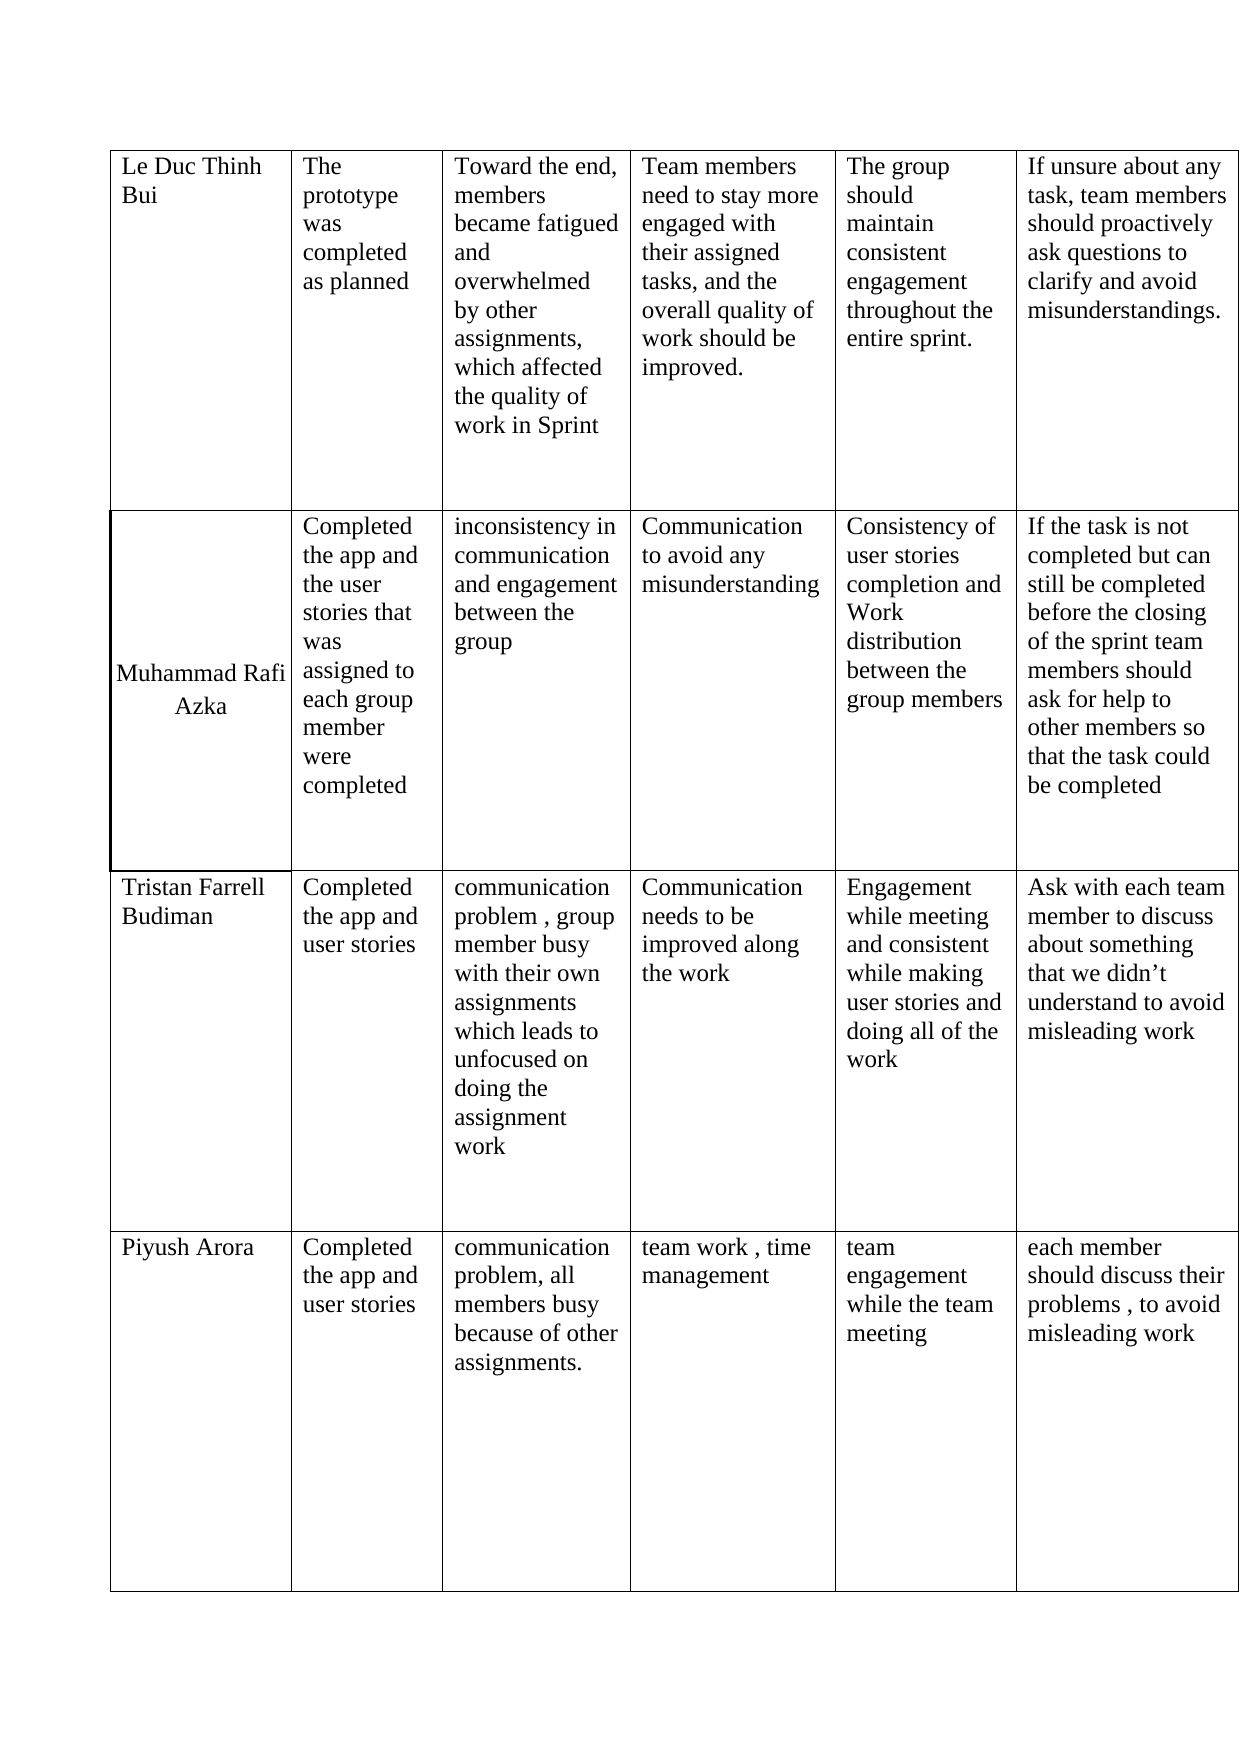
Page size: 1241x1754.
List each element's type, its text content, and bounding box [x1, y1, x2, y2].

table_cell The prototype was completed as planned [292, 151, 442, 510]
table_cell Communication to avoid any misunderstanding [631, 511, 835, 870]
table_cell Tristan Farrell Budiman [111, 872, 291, 1231]
table_cell team engagement while the team meeting [836, 1232, 1016, 1591]
table_cell Consistency of user stories completion and Work distribution between the group members [836, 511, 1016, 870]
table_cell If unsure about any task, team members should proactively ask questions to clarify and avoid misunderstandings. [1017, 151, 1238, 510]
table_cell Communication needs to be improved along the work [631, 871, 835, 1231]
table_cell communication problem, all members busy because of other assignments. [443, 1232, 630, 1591]
table_cell Piyush Arora [111, 1232, 291, 1591]
table_cell Ask with each team member to discuss about something that we didn’t understand to avoid misleading work [1017, 871, 1238, 1231]
table_cell Team members need to stay more engaged with their assigned tasks, and the overall quality of work should be improved. [631, 151, 835, 510]
table_cell Le Duc Thinh Bui [111, 151, 291, 510]
table_cell Completed the app and user stories [292, 871, 442, 1231]
table_cell Muhammad Rafi Azka [112, 511, 291, 870]
table_cell inconsistency in communication and engagement between the group [443, 511, 630, 870]
table_cell The group should maintain consistent engagement throughout the entire sprint. [836, 151, 1016, 510]
table_cell communication problem , group member busy with their own assignments which leads to unfocused on doing the assignment work [443, 871, 630, 1231]
table_cell If the task is not completed but can still be completed before the closing of the sprint team members should ask for help to other members so that the task could be completed [1017, 511, 1238, 870]
table_cell Completed the app and user stories [292, 1232, 442, 1591]
table_cell Toward the end, members became fatigued and overwhelmed by other assignments, which affected the quality of work in Sprint [443, 151, 630, 510]
table_cell Completed the app and the user stories that was assigned to each group member were completed [292, 511, 442, 870]
table_cell team work , time management [631, 1232, 835, 1591]
table_cell each member should discuss their problems , to avoid misleading work [1017, 1232, 1238, 1591]
table_cell Engagement while meeting and consistent while making user stories and doing all of the work [836, 871, 1016, 1231]
